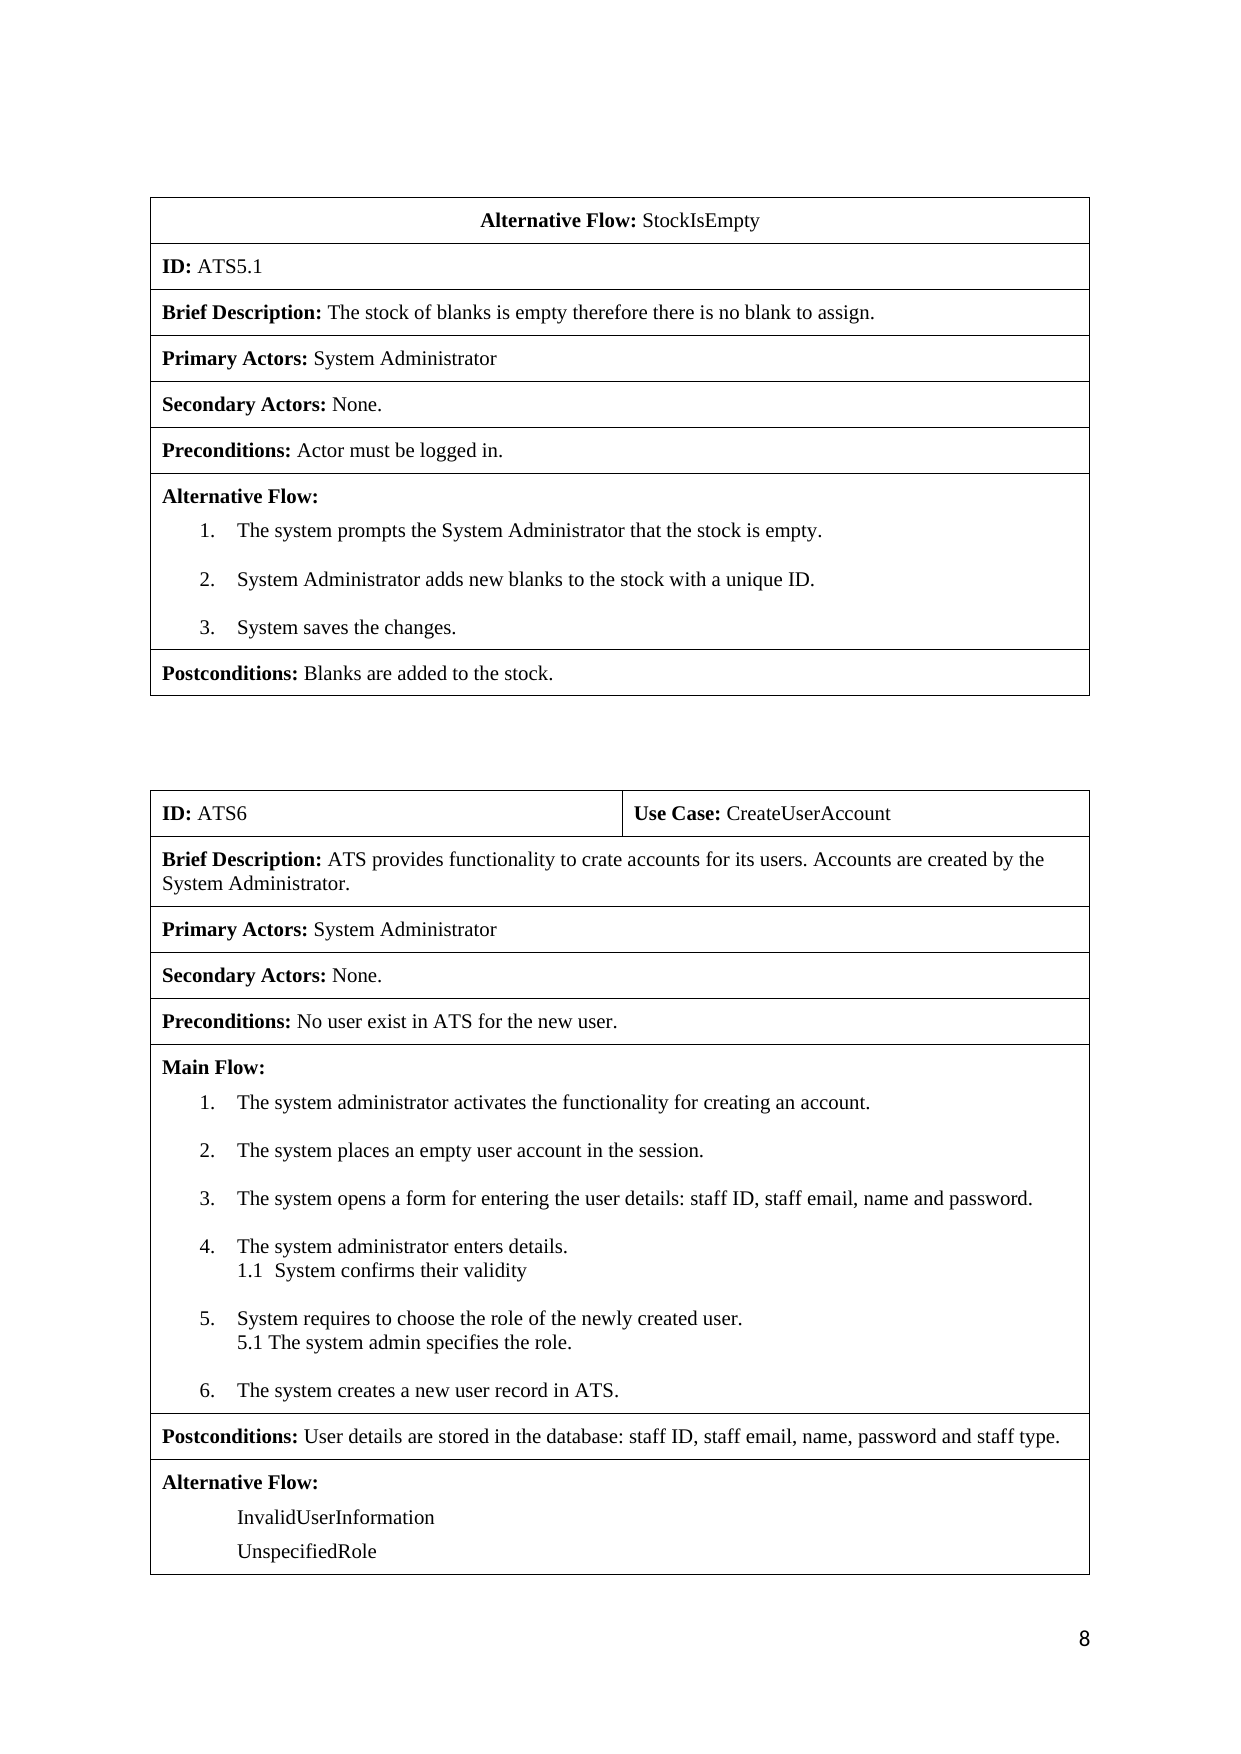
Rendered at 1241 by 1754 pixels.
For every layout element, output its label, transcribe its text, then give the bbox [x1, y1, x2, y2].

table_cell Alternative Flow: InvalidUserInformation UnspecifiedRole [151, 1460, 1089, 1574]
table_header ID: ATS6 [151, 791, 622, 836]
table_cell ID: ATS5.1 [151, 244, 1089, 289]
table_cell Postconditions: Blanks are added to the stock. [151, 650, 1089, 695]
table_cell Alternative Flow: The system prompts the System Administrator that the stock is empty. System Administrator adds new blanks to the stock with a unique ID. System saves the changes. [151, 474, 1089, 649]
table_cell Preconditions: Actor must be logged in. [151, 428, 1089, 472]
table_cell Brief Description: ATS provides functionality to crate accounts for its users. Accounts are created by the System Administrator. [151, 837, 1089, 906]
table_cell Secondary Actors: None. [151, 953, 1089, 998]
table_cell Postconditions: User details are stored in the database: staff ID, staff email, name, password and staff type. [151, 1414, 1089, 1459]
table_cell Preconditions: No user exist in ATS for the new user. [151, 999, 1089, 1044]
table_header Alternative Flow: StockIsEmpty [151, 198, 1089, 243]
table_cell Main Flow: The system administrator activates the functionality for creating an account. The system places an empty user account in the session. The system opens a form for entering the user details: staff ID, staff email, name and password. The system administrator enters details. System confirms their validity System requires to choose the role of the newly created user. 5.1 The system admin specifies the role. The system creates a new user record in ATS. [151, 1045, 1089, 1413]
table_cell Primary Actors: System Administrator [151, 907, 1089, 952]
table_header Use Case: CreateUserAccount [623, 791, 1089, 836]
table_cell Brief Description: The stock of blanks is empty therefore there is no blank to assign. [151, 290, 1089, 335]
table_cell Primary Actors: System Administrator [151, 336, 1089, 381]
table_cell Secondary Actors: None. [151, 382, 1089, 427]
